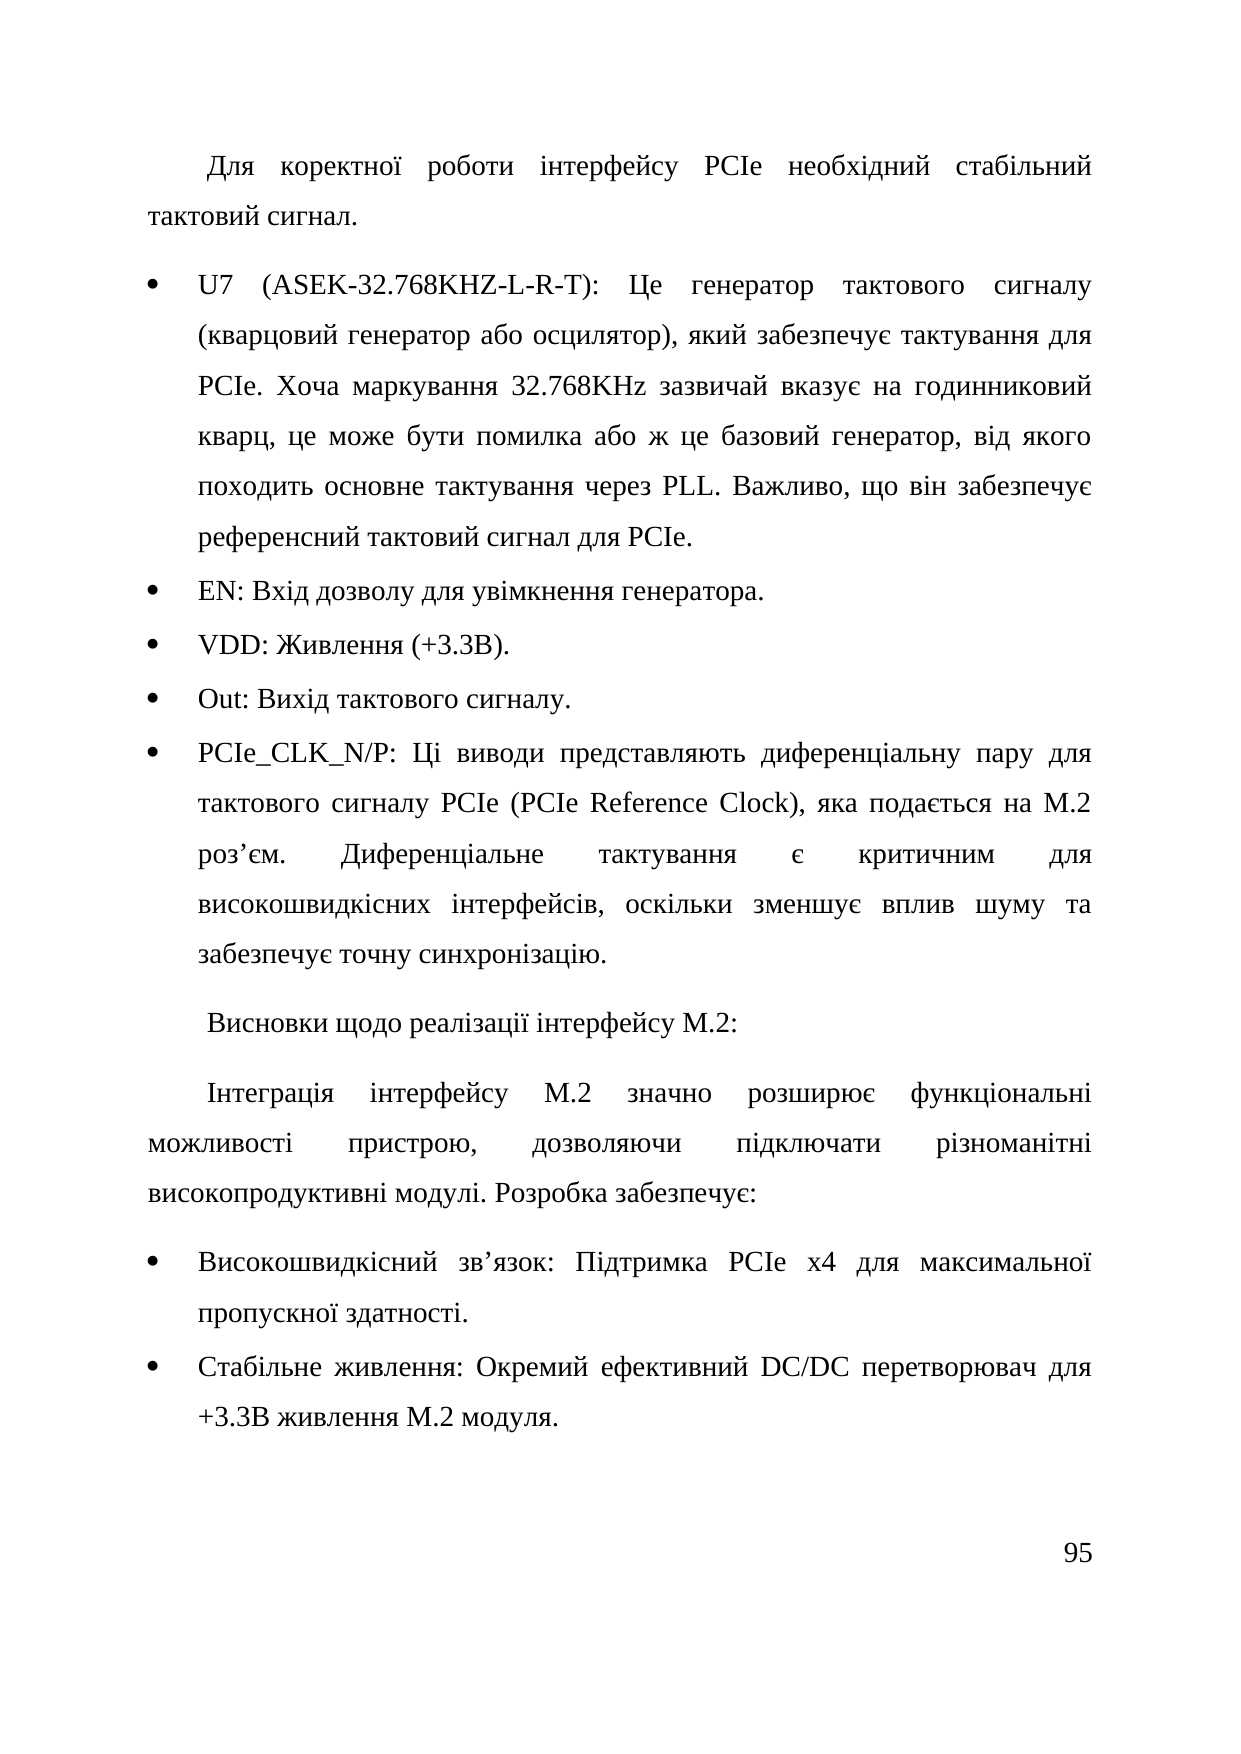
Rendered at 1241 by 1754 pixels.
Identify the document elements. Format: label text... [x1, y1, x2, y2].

list EN: Вхід дозволу для увімкнення генератора. [148, 573, 1093, 606]
list U7 (ASEK-32.768KHZ-L-R-T): Це генератор тактового сигналу (кварцовий генератор або осцилятор), який забезпечує тактування для PCIe. Хоча маркування 32.768KHz зазвичай вказує на годинниковий кварц, це може бути помилка або ж це базовий генератор, від якого походить основне тактування через PLL. Важливо, що він забезпечує референсний тактовий сигнал для PCIe. [148, 267, 1093, 552]
list VDD: Живлення (+3.3В). [148, 627, 1093, 661]
list Out: Вихід тактового сигналу. [148, 681, 1093, 715]
text Для коректної роботи інтерфейсу PCIe необхідний стабільний тактовий сигнал. [148, 148, 1093, 231]
text Висновки щодо реалізації інтерфейсу M.2: [148, 1006, 1093, 1039]
list Стабільне живлення: Окремий ефективний DC/DC перетворювач для +3.3В живлення M.2 модуля. [148, 1349, 1093, 1433]
list Високошвидкісний зв’язок: Підтримка PCIe x4 для максимальної пропускної здатності. [148, 1244, 1093, 1328]
list PCIe_CLK_N/P: Ці виводи представляють диференціальну пару для тактового сигналу PCIe (PCIe Reference Clock), яка подається на M.2 роз’єм. Диференціальне тактування є критичним для високошвидкісних інтерфейсів, оскільки зменшує вплив шуму та забезпечує точну синхронізацію. [148, 735, 1093, 970]
text Інтеграція інтерфейсу M.2 значно розширює функціональні можливості пристрою, дозволяючи підключати різноманітні високопродуктивні модулі. Розробка забезпечує: [148, 1075, 1093, 1209]
